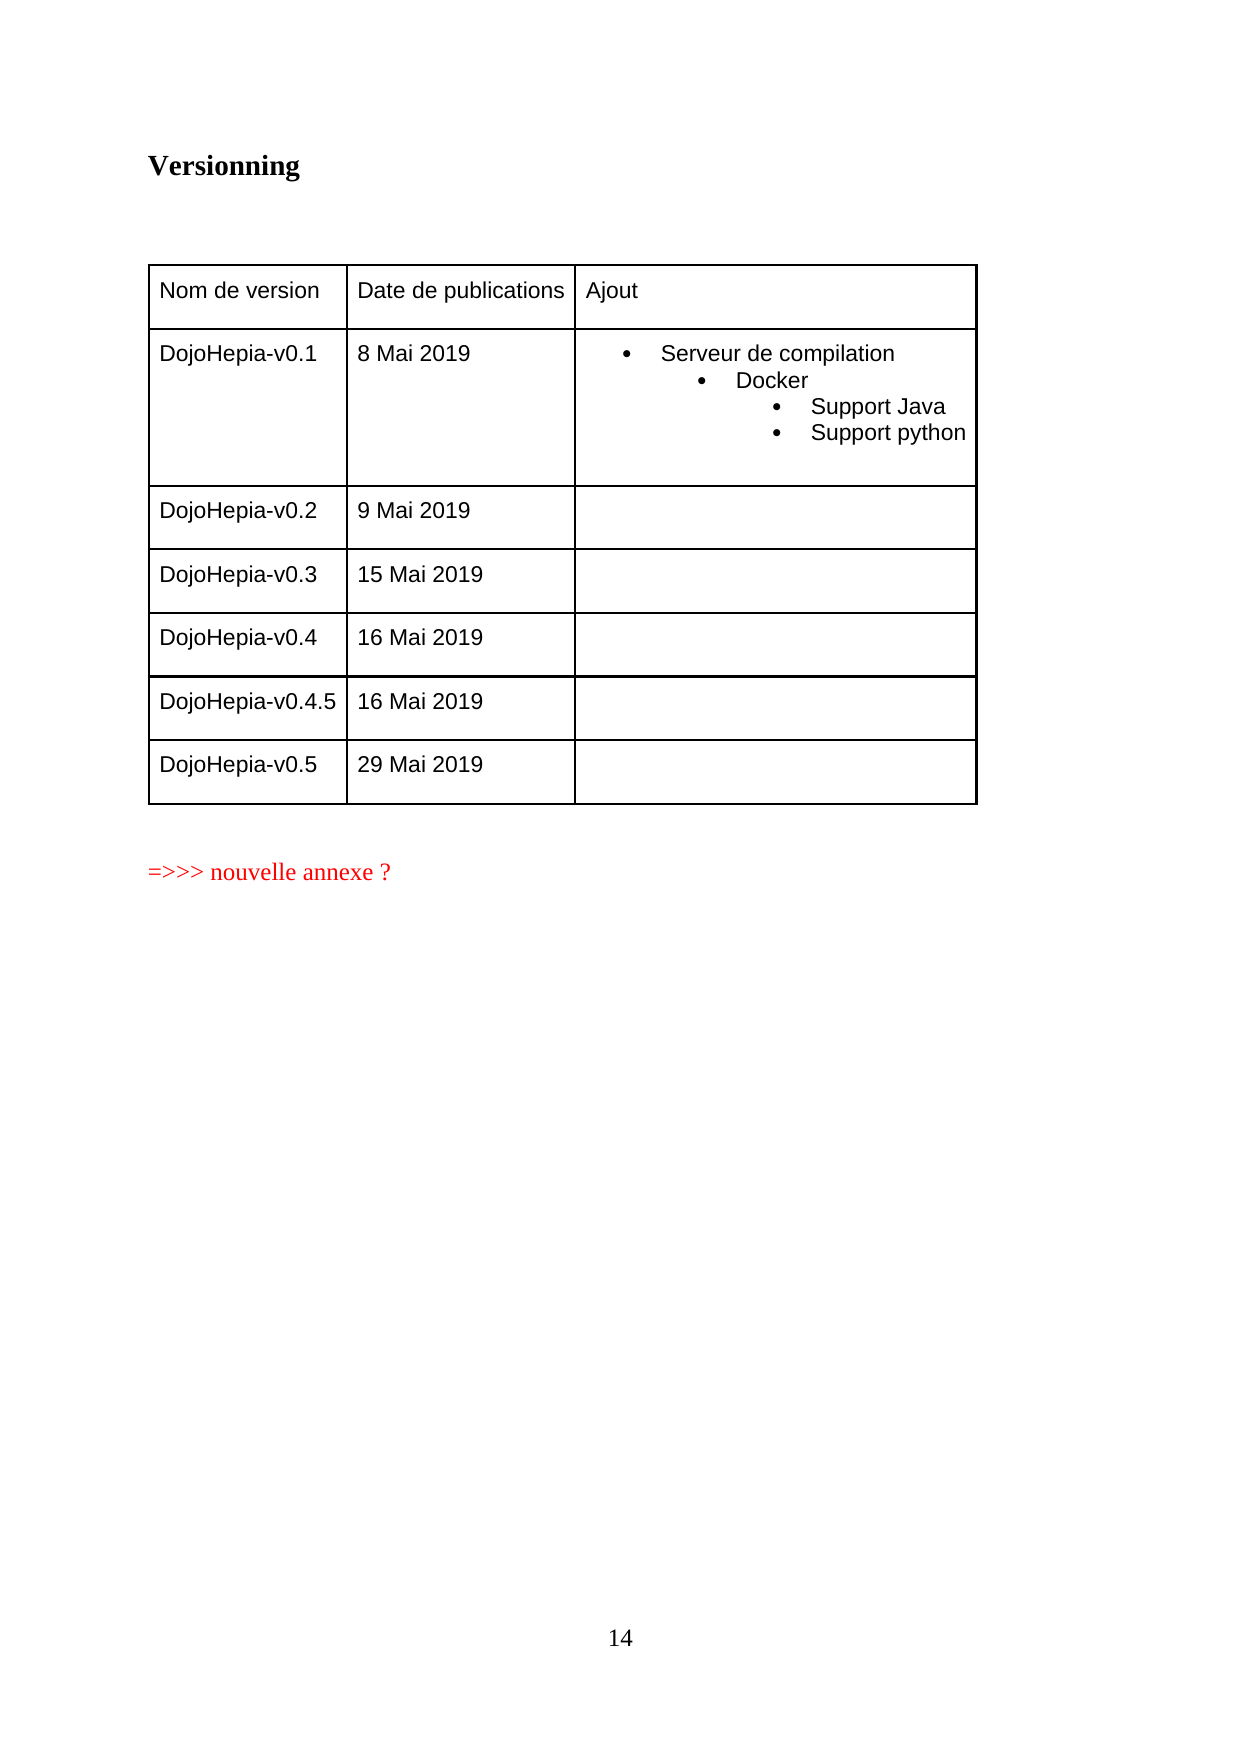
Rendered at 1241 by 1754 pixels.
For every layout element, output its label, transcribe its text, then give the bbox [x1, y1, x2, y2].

table_cell 8 Mai 2019 [348, 330, 574, 485]
table_cell [576, 678, 975, 739]
table_header Ajout [576, 266, 975, 328]
subtitle Versionning [148, 148, 1093, 181]
table_cell 29 Mai 2019 [348, 741, 574, 802]
table_cell 16 Mai 2019 [348, 614, 574, 675]
table_header Nom de version [150, 266, 346, 328]
table_cell DojoHepia-v0.2 [150, 487, 346, 548]
table_cell [576, 741, 975, 802]
table_cell DojoHepia-v0.3 [150, 550, 346, 612]
text =>>> nouvelle annexe ? [148, 857, 1093, 886]
table_cell DojoHepia-v0.4 [150, 614, 346, 675]
table_header Date de publications [348, 266, 574, 328]
table_cell [576, 614, 975, 675]
table_cell Serveur de compilation Docker Support Java Support python [576, 330, 975, 485]
table_cell 16 Mai 2019 [348, 678, 574, 739]
table_cell [576, 487, 975, 548]
table_cell DojoHepia-v0.1 [150, 330, 346, 485]
table_cell DojoHepia-v0.4.5 [150, 678, 346, 739]
table_cell [576, 550, 975, 612]
table_cell 15 Mai 2019 [348, 550, 574, 612]
table_cell 9 Mai 2019 [348, 487, 574, 548]
table_cell DojoHepia-v0.5 [150, 741, 346, 802]
